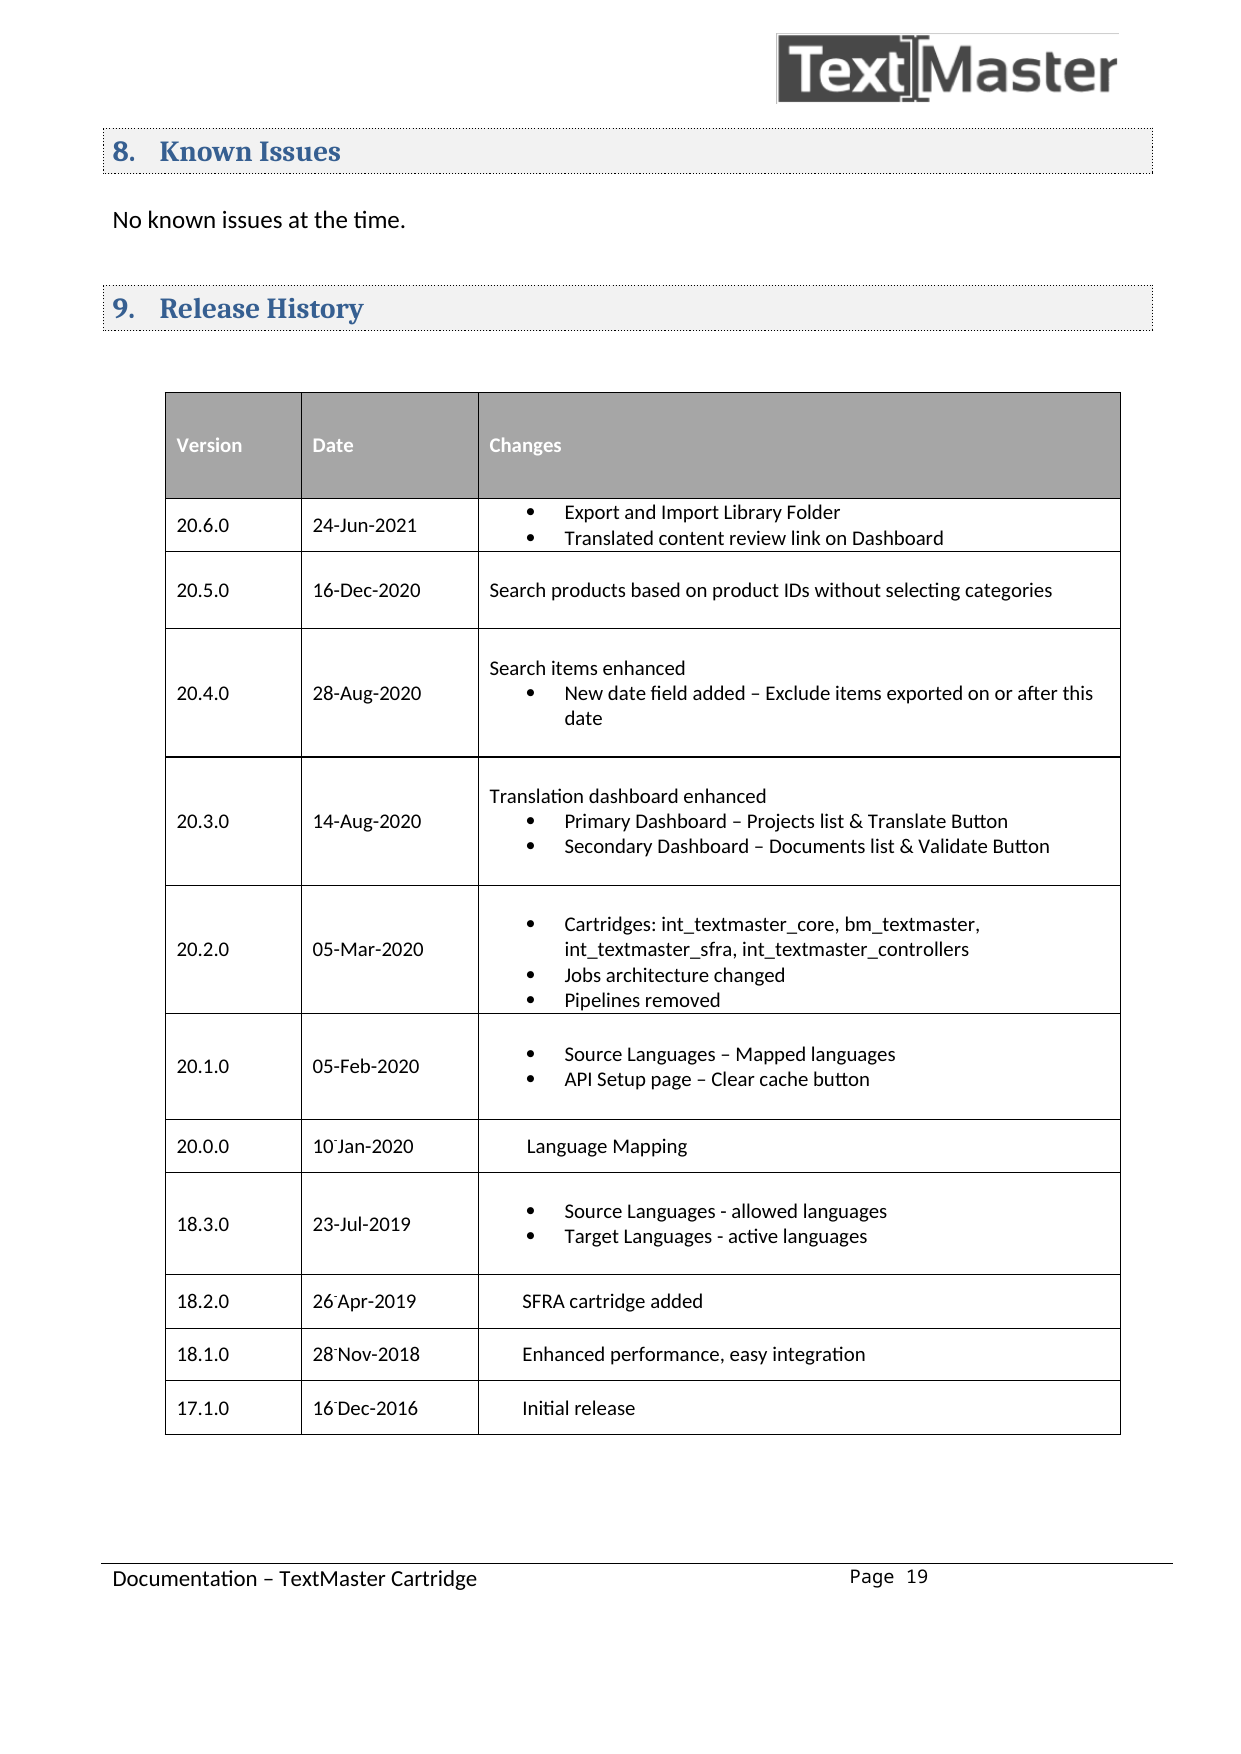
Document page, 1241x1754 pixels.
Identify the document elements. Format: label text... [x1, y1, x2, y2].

table_cell Search items enhanced New date field added – Exclude items exported on or after this date [479, 629, 1120, 756]
table_cell 20.6.0 [166, 499, 301, 551]
table_cell 20.4.0 [166, 629, 301, 756]
table_cell 14-Aug-2020 [302, 758, 478, 884]
table_cell Search products based on product IDs without selecting categories [479, 552, 1120, 628]
table_cell Export and Import Library Folder Translated content review link on Dashboard [479, 499, 1120, 551]
subtitle Release History [103, 285, 1153, 331]
table_cell Language Mapping [479, 1120, 1120, 1172]
table_cell 05-Mar-2020 [302, 886, 478, 1013]
subtitle Known Issues [103, 128, 1153, 174]
table_cell 24-Jun-2021 [302, 499, 478, 551]
table_cell 20.0.0 [166, 1120, 301, 1172]
list No known issues at the time. [112, 204, 1144, 235]
picture [775, 33, 1119, 104]
table_cell Source Languages - allowed languages Target Languages - active languages [479, 1173, 1120, 1274]
table_cell Enhanced performance, easy integration [479, 1329, 1120, 1380]
table_cell 16-Dec-2020 [302, 552, 478, 628]
table_cell 18.1.0 [166, 1329, 301, 1380]
table_cell SFRA cartridge added [479, 1275, 1120, 1327]
table_cell 20.1.0 [166, 1014, 301, 1119]
table_cell 20.2.0 [166, 886, 301, 1013]
table_cell 18.3.0 [166, 1173, 301, 1274]
table_cell Source Languages – Mapped languages API Setup page – Clear cache button [479, 1014, 1120, 1119]
table_cell 26-Apr-2019 [302, 1275, 478, 1327]
table_cell Cartridges: int_textmaster_core, bm_textmaster, int_textmaster_sfra, int_textmaster_controllers Jobs architecture changed Pipelines removed [479, 886, 1120, 1013]
table_cell Initial release [479, 1381, 1120, 1433]
table_cell 18.2.0 [166, 1275, 301, 1327]
table_cell 28-Aug-2020 [302, 629, 478, 756]
table_header Date [302, 393, 478, 498]
table_cell 28-Nov-2018 [302, 1329, 478, 1380]
table_cell 20.3.0 [166, 758, 301, 884]
table_cell 10-Jan-2020 [302, 1120, 478, 1172]
table_cell 20.5.0 [166, 552, 301, 628]
table_cell Translation dashboard enhanced Primary Dashboard – Projects list & Translate Button Secondary Dashboard – Documents list & Validate Button [479, 758, 1120, 884]
table_cell 23-Jul-2019 [302, 1173, 478, 1274]
table_cell 16-Dec-2016 [302, 1381, 478, 1433]
table_header Version [166, 393, 301, 498]
table_cell 05-Feb-2020 [302, 1014, 478, 1119]
table_header Changes [479, 393, 1120, 498]
table_cell 17.1.0 [166, 1381, 301, 1433]
